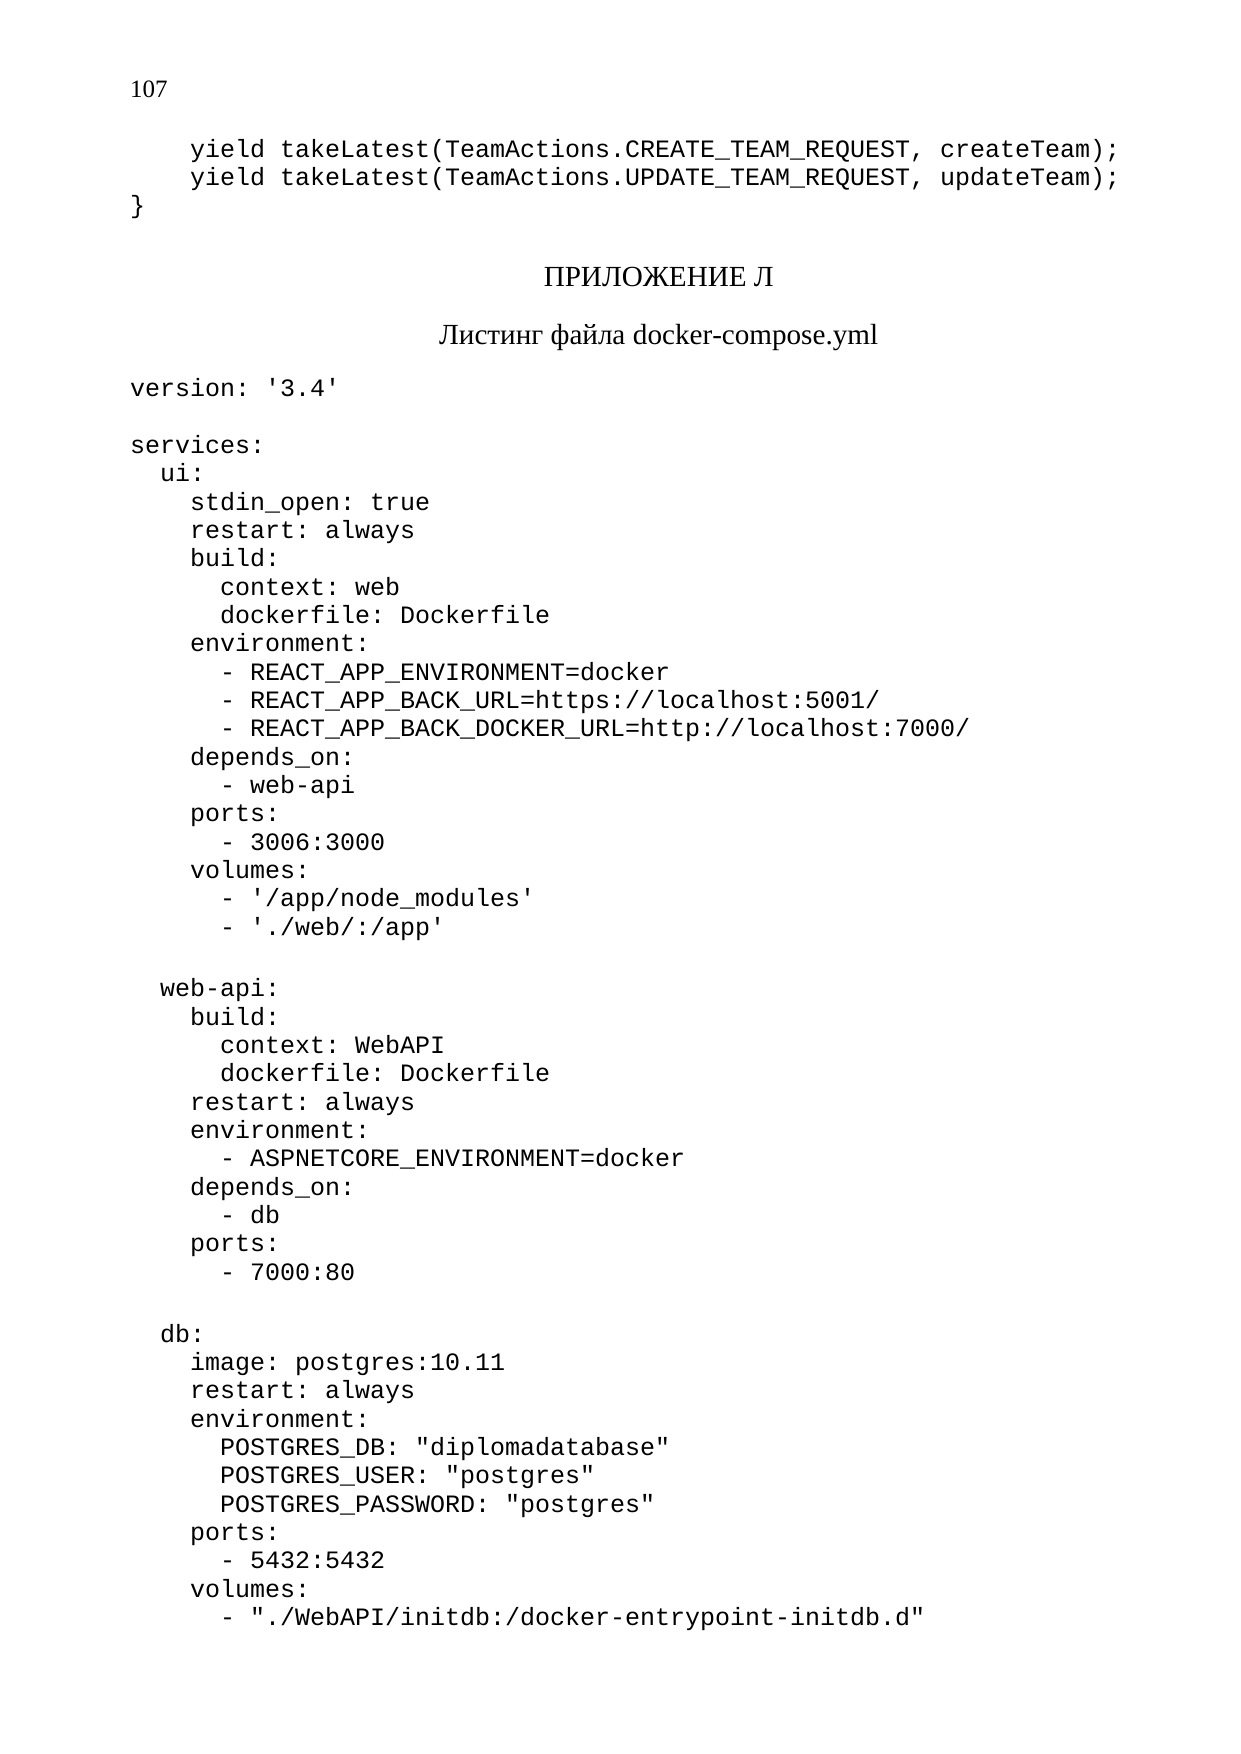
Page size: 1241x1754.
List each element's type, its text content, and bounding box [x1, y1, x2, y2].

text db: [130, 1321, 1187, 1349]
text - "./WebAPI/initdb:/docker-entrypoint-initdb.d" [130, 1604, 1187, 1633]
text - './web/:/app' [130, 914, 1187, 942]
text dockerfile: Dockerfile [130, 602, 1187, 631]
text version: '3.4' [130, 376, 1187, 404]
text dockerfile: Dockerfile [130, 1061, 1187, 1089]
text ports: [130, 1231, 1187, 1259]
text - REACT_APP_ENVIRONMENT=docker [130, 659, 1187, 687]
list Листинг файла docker-compose.yml [130, 317, 1187, 351]
text context: web [130, 574, 1187, 602]
text - REACT_APP_BACK_URL=https://localhost:5001/ [130, 687, 1187, 716]
text restart: always [130, 1378, 1187, 1406]
text - '/app/node_modules' [130, 886, 1187, 914]
text - 7000:80 [130, 1259, 1187, 1288]
text depends_on: [130, 1174, 1187, 1203]
text build: [130, 546, 1187, 574]
text restart: always [130, 1089, 1187, 1118]
text stdin_open: true [130, 489, 1187, 517]
text volumes: [130, 1576, 1187, 1604]
text POSTGRES_USER: "postgres" [130, 1463, 1187, 1491]
text - db [130, 1203, 1187, 1231]
text environment: [130, 631, 1187, 659]
text - 5432:5432 [130, 1548, 1187, 1576]
text environment: [130, 1406, 1187, 1434]
text yield takeLatest(TeamActions.UPDATE_TEAM_REQUEST, updateTeam); [130, 164, 1187, 193]
text POSTGRES_PASSWORD: "postgres" [130, 1491, 1187, 1519]
text restart: always [130, 517, 1187, 546]
text environment: [130, 1118, 1187, 1146]
text } [130, 193, 1187, 221]
list ПРИЛОЖЕНИЕ Л [130, 259, 1187, 292]
text depends_on: [130, 744, 1187, 772]
text context: WebAPI [130, 1033, 1187, 1061]
text - REACT_APP_BACK_DOCKER_URL=http://localhost:7000/ [130, 716, 1187, 744]
text services: [130, 432, 1187, 461]
text - web-api [130, 772, 1187, 801]
text ports: [130, 1519, 1187, 1548]
text POSTGRES_DB: "diplomadatabase" [130, 1434, 1187, 1463]
text - ASPNETCORE_ENVIRONMENT=docker [130, 1146, 1187, 1174]
text - 3006:3000 [130, 829, 1187, 857]
text volumes: [130, 857, 1187, 886]
text yield takeLatest(TeamActions.CREATE_TEAM_REQUEST, createTeam); [130, 136, 1187, 164]
text ports: [130, 801, 1187, 829]
text image: postgres:10.11 [130, 1349, 1187, 1378]
text build: [130, 1004, 1187, 1033]
text ui: [130, 461, 1187, 489]
text web-api: [130, 976, 1187, 1004]
